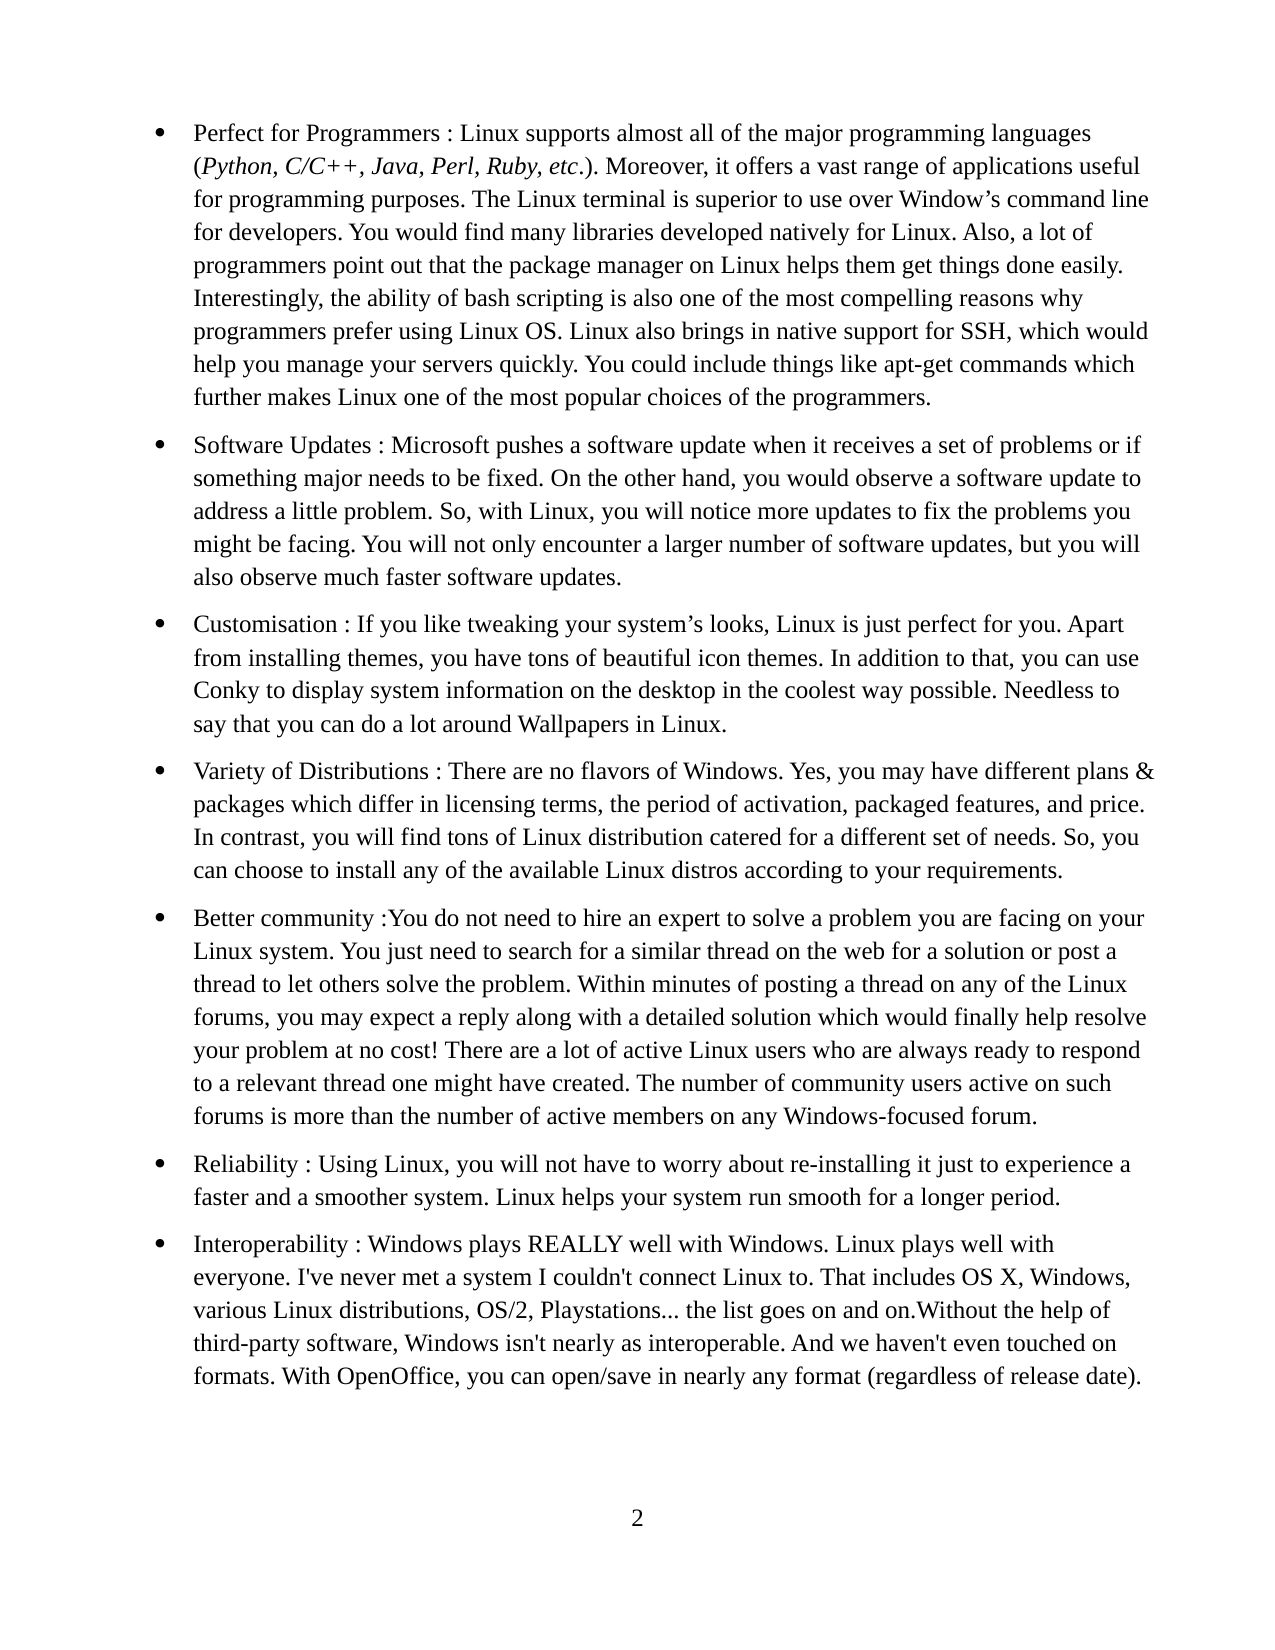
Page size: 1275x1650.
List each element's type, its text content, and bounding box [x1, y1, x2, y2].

list Customisation : If you like tweaking your system’s looks, Linux is just perfect for you. Apart from installing themes, you have tons of beautiful icon themes. In addition to that, you can use Conky to display system information on the desktop in the coolest way possible. Needless to say that you can do a lot around Wallpapers in Linux. [156, 609, 1157, 737]
list Better community :You do not need to hire an expert to solve a problem you are facing on your Linux system. You just need to search for a similar thread on the web for a solution or post a thread to let others solve the problem. Within minutes of posting a thread on any of the Linux forums, you may expect a reply along with a detailed solution which would finally help resolve your problem at no cost! There are a lot of active Linux users who are always ready to respond to a relevant thread one might have created. The number of community users active on such forums is more than the number of active members on any Windows-focused forum. [156, 903, 1157, 1130]
list Reliability : Using Linux, you will not have to worry about re-installing it just to experience a faster and a smoother system. Linux helps your system run smooth for a longer period. [156, 1149, 1157, 1210]
list Software Updates : Microsoft pushes a software update when it receives a set of problems or if something major needs to be fixed. On the other hand, you would observe a software update to address a little problem. So, with Linux, you will notice more updates to fix the problems you might be facing. You will not only encounter a larger number of software updates, but you will also observe much faster software updates. [156, 430, 1157, 591]
list Perfect for Programmers : Linux supports almost all of the major programming languages (Python, C/C++, Java, Perl, Ruby, etc.). Moreover, it offers a vast range of applications useful for programming purposes. The Linux terminal is superior to use over Window’s command line for developers. You would find many libraries developed natively for Linux. Also, a lot of programmers point out that the package manager on Linux helps them get things done easily. Interestingly, the ability of bash scripting is also one of the most compelling reasons why programmers prefer using Linux OS. Linux also brings in native support for SSH, which would help you manage your servers quickly. You could include things like apt-get commands which further makes Linux one of the most popular choices of the programmers. [156, 118, 1157, 411]
list Variety of Distributions : There are no flavors of Windows. Yes, you may have different plans & packages which differ in licensing terms, the period of activation, packaged features, and price. In contrast, you will find tons of Linux distribution catered for a different set of needs. So, you can choose to install any of the available Linux distros according to your requirements. [156, 756, 1157, 884]
list Interoperability : Windows plays REALLY well with Windows. Linux plays well with everyone. I've never met a system I couldn't connect Linux to. That includes OS X, Windows, various Linux distributions, OS/2, Playstations... the list goes on and on.Without the help of third-party software, Windows isn't nearly as interoperable. And we haven't even touched on formats. With OpenOffice, you can open/save in nearly any format (regardless of release date). [156, 1229, 1157, 1390]
